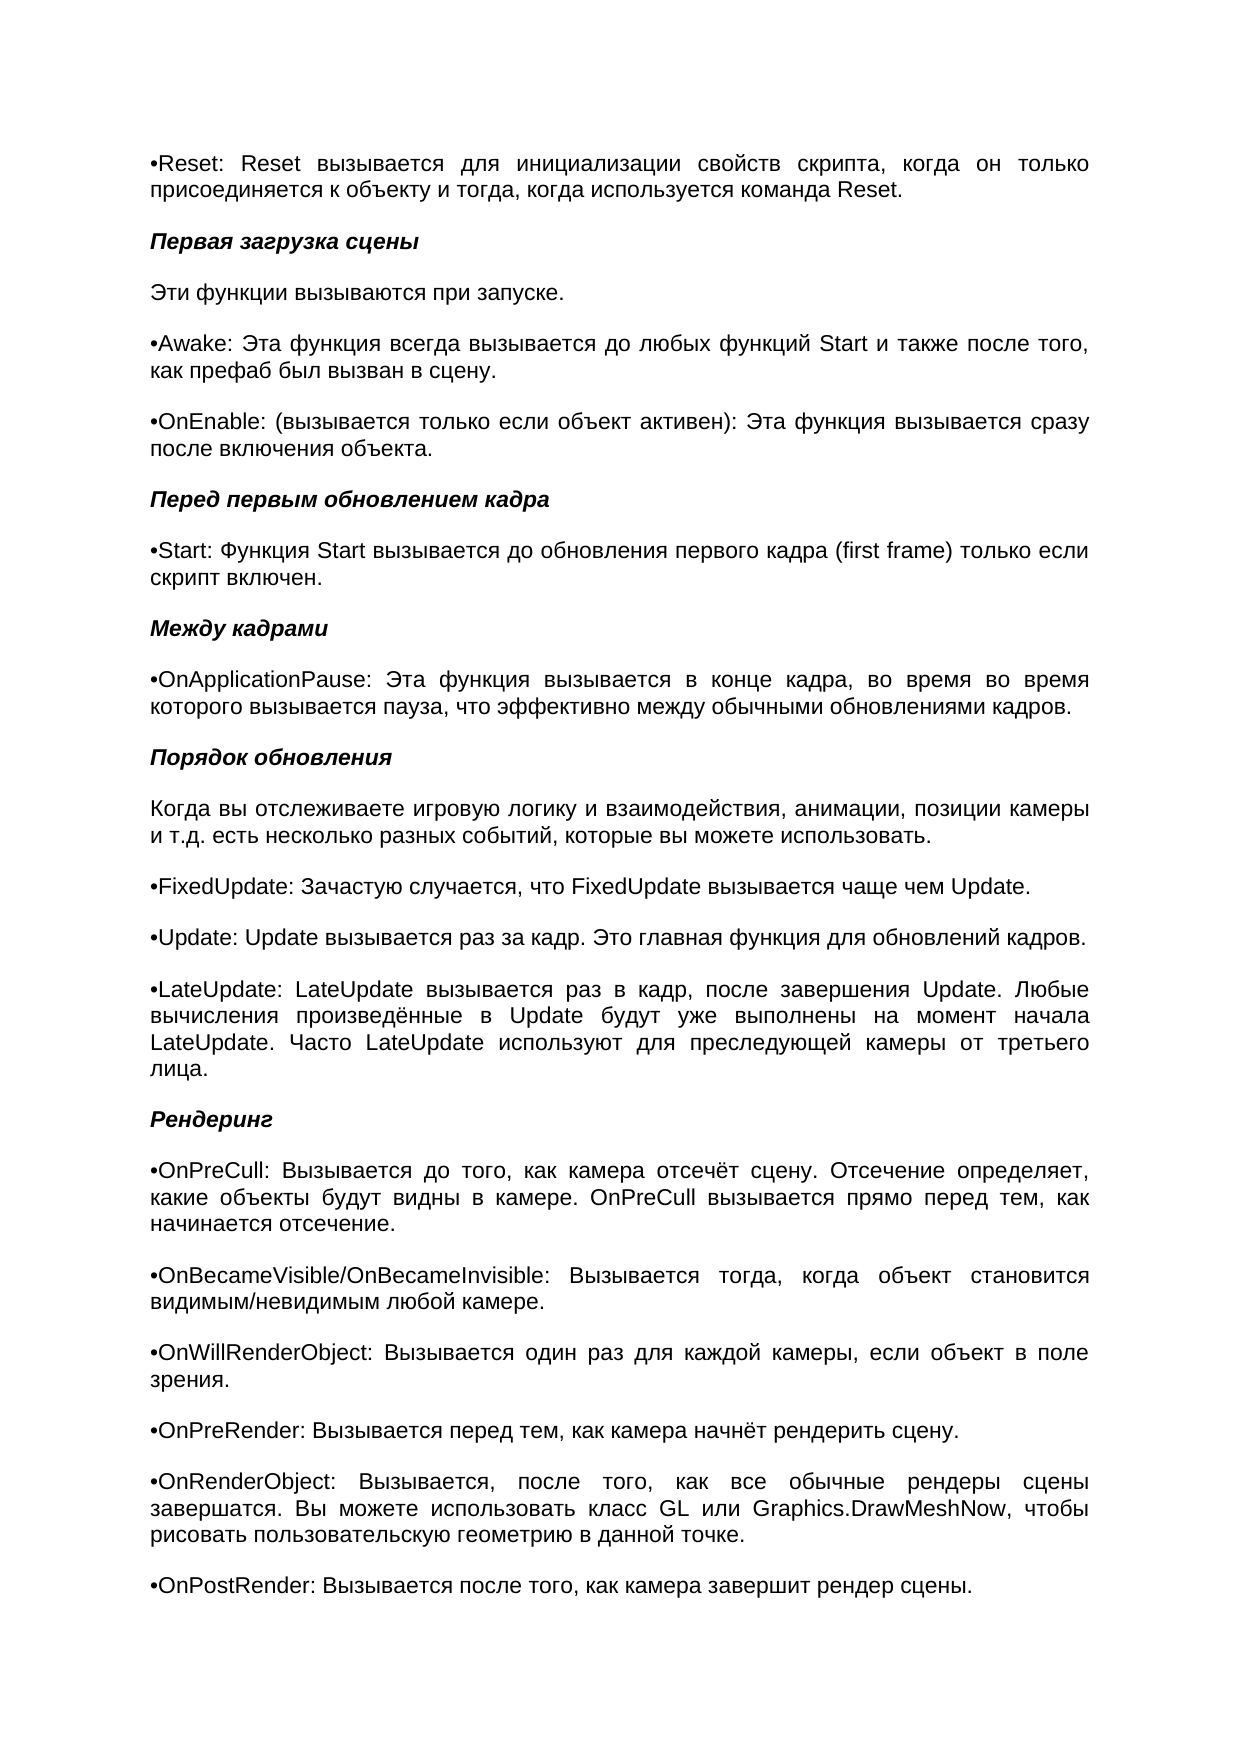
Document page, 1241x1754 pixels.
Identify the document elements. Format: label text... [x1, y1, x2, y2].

text Перед первым обновлением кадра [150, 486, 1090, 512]
text •Update: Update вызывается раз за кадр. Это главная функция для обновлений кадров. [150, 924, 1090, 951]
text •Start: Функция Start вызывается до обновления первого кадра (first frame) только если скрипт включен. [150, 537, 1090, 590]
text Порядок обновления [150, 744, 1090, 770]
text •OnApplicationPause: Эта функция вызывается в конце кадра, во время во время которого вызывается пауза, что эффективно между обычными обновлениями кадров. [150, 666, 1090, 719]
text •Reset: Reset вызывается для инициализации свойств скрипта, когда он только присоединяется к объекту и тогда, когда используется команда Reset. [150, 150, 1090, 203]
text •OnPostRender: Вызывается после того, как камера завершит рендер сцены. [150, 1572, 1090, 1599]
text •OnEnable: (вызывается только если объект активен): Эта функция вызывается сразу после включения объекта. [150, 408, 1090, 461]
text •OnWillRenderObject: Вызывается один раз для каждой камеры, если объект в поле зрения. [150, 1339, 1090, 1392]
text •OnPreRender: Вызывается перед тем, как камера начнёт рендерить сцену. [150, 1417, 1090, 1443]
text Эти функции вызываются при запуске. [150, 279, 1090, 305]
text Между кадрами [150, 615, 1090, 641]
text Первая загрузка сцены [150, 228, 1090, 254]
text Рендеринг [150, 1106, 1090, 1132]
text •OnPreCull: Вызывается до того, как камера отсечёт сцену. Отсечение определяет, какие объекты будут видны в камере. OnPreCull вызывается прямо перед тем, как начинается отсечение. [150, 1157, 1090, 1237]
text •OnBecameVisible/OnBecameInvisible: Вызывается тогда, когда объект становится видимым/невидимым любой камере. [150, 1262, 1090, 1314]
text Когда вы отслеживаете игровую логику и взаимодействия, анимации, позиции камеры и т.д. есть несколько разных событий, которые вы можете использовать. [150, 795, 1090, 848]
text •FixedUpdate: Зачастую случается, что FixedUpdate вызывается чаще чем Update. [150, 873, 1090, 899]
text •OnRenderObject: Вызывается, после того, как все обычные рендеры сцены завершатся. Вы можете использовать класс GL или Graphics.DrawMeshNow, чтобы рисовать пользовательскую геометрию в данной точке. [150, 1468, 1090, 1547]
text •Awake: Эта функция всегда вызывается до любых функций Start и также после того, как префаб был вызван в сцену. [150, 330, 1090, 383]
text •LateUpdate: LateUpdate вызывается раз в кадр, после завершения Update. Любые вычисления произведённые в Update будут уже выполнены на момент начала LateUpdate. Часто LateUpdate используют для преследующей камеры от третьего лица. [150, 976, 1090, 1081]
